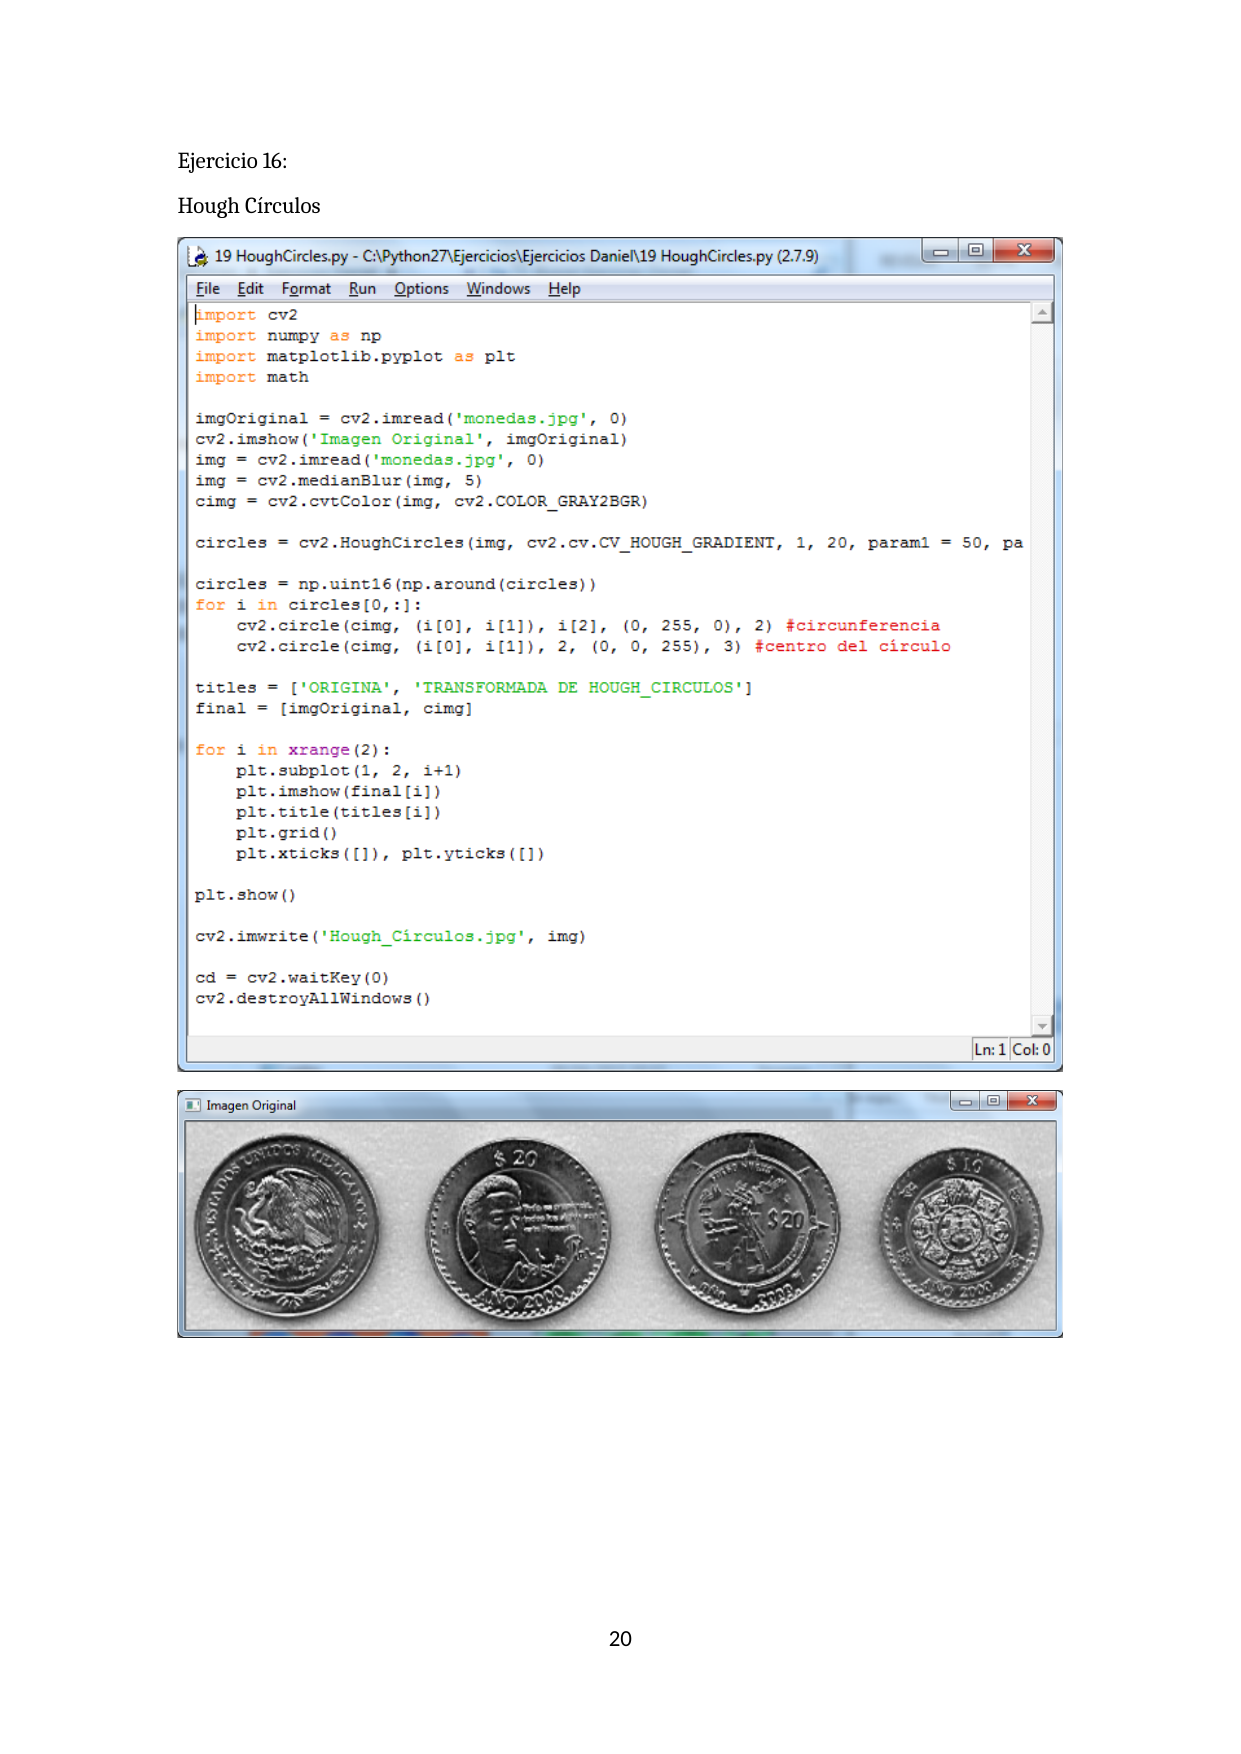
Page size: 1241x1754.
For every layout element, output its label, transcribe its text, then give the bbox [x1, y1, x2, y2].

text Ejercicio 16: [177, 148, 1063, 174]
text Hough Círculos [177, 193, 1063, 219]
picture [177, 237, 1063, 1072]
picture [177, 1090, 1063, 1338]
